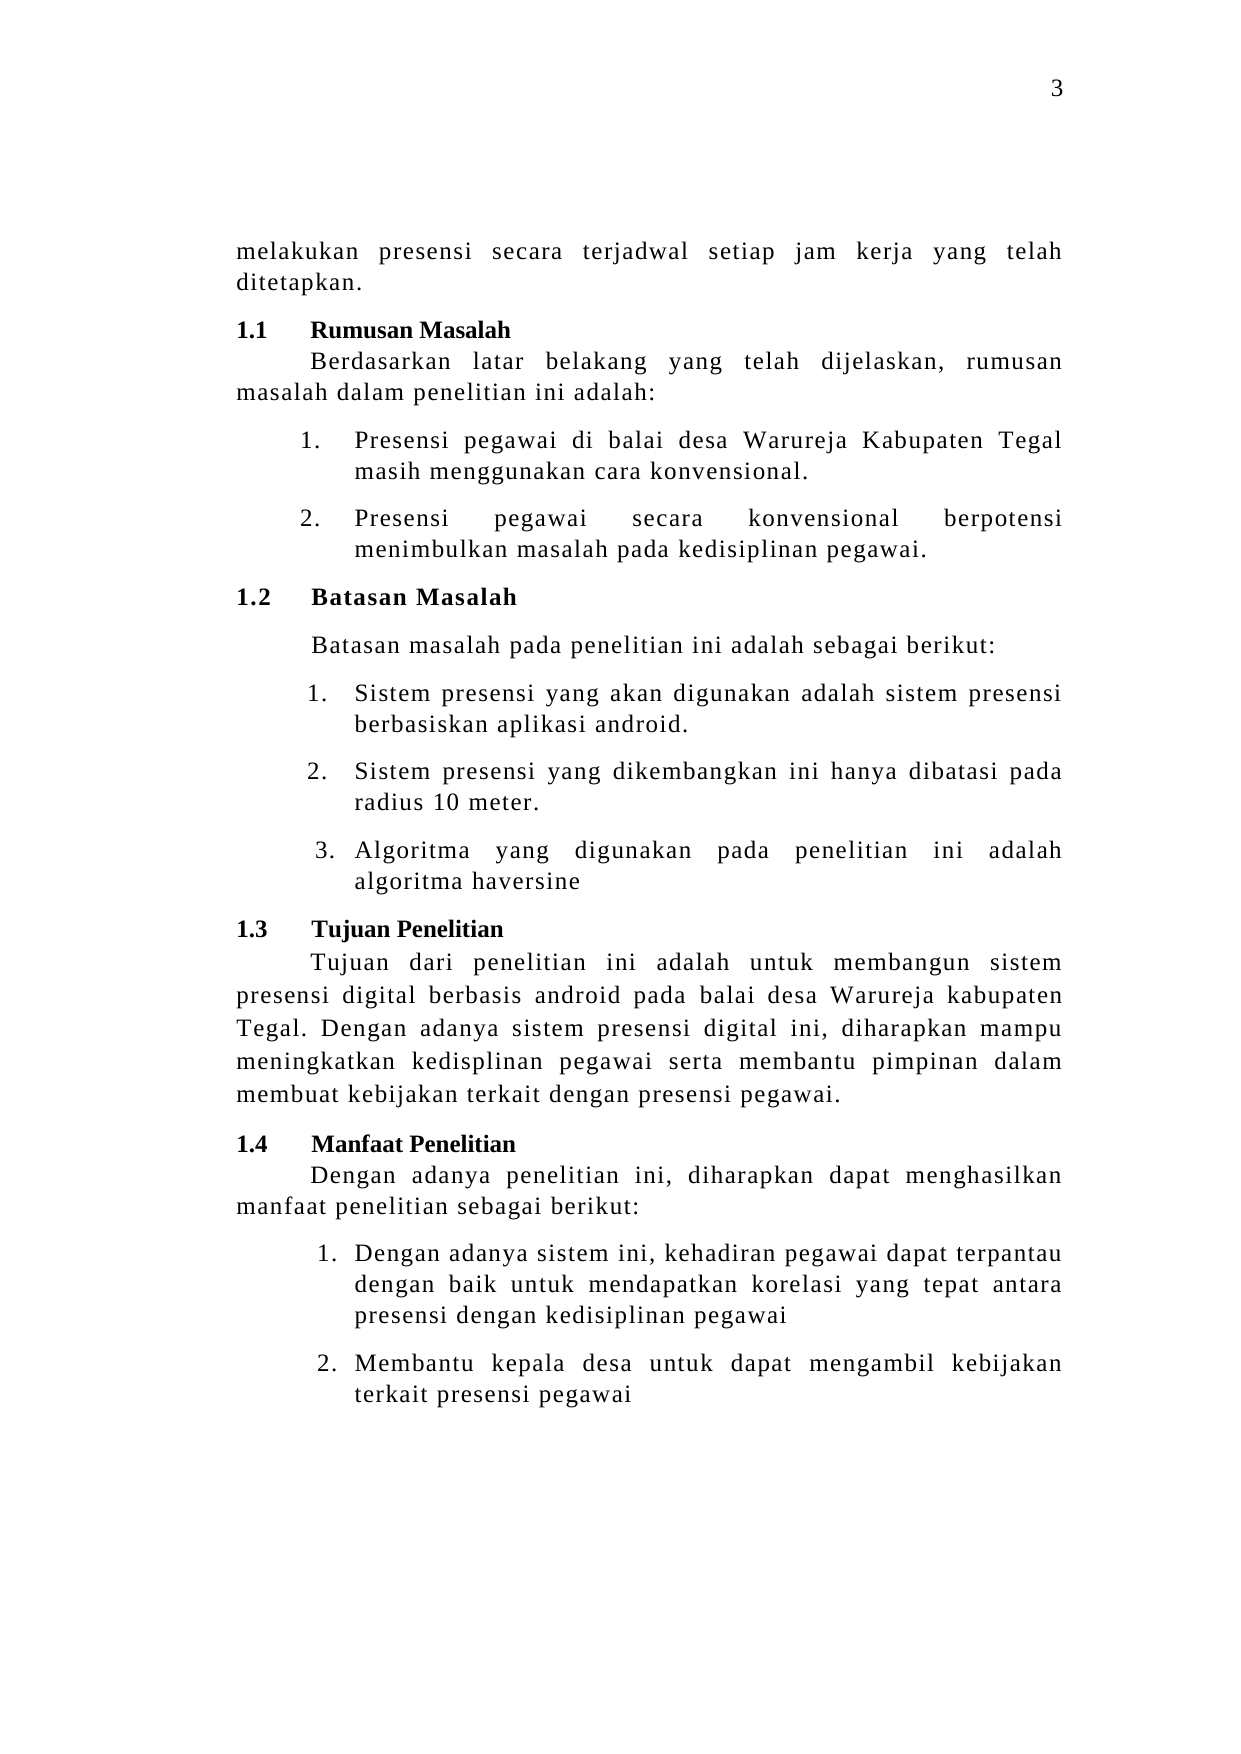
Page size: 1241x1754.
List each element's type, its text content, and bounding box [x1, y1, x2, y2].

subtitle Tujuan Penelitian [236, 914, 1063, 943]
subtitle Manfaat Penelitian [236, 1129, 1063, 1157]
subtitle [236, 236, 1063, 296]
subtitle Dengan adanya penelitian ini, diharapkan dapat menghasilkan manfaat penelitian sebagai berikut: [236, 1160, 1063, 1219]
subtitle Algoritma yang digunakan pada penelitian ini adalah algoritma haversine [325, 835, 1063, 895]
subtitle Sistem presensi yang akan digunakan adalah sistem presensi berbasiskan aplikasi android. [317, 678, 1063, 737]
subtitle Sistem presensi yang dikembangkan ini hanya dibatasi pada radius 10 meter. [317, 756, 1063, 816]
subtitle Rumusan Masalah [236, 315, 1063, 344]
subtitle Batasan Masalah [236, 582, 1063, 611]
subtitle Presensi pegawai di balai desa Warureja Kabupaten Tegal masih menggunakan cara konvensional. [310, 425, 1063, 484]
subtitle Dengan adanya sistem ini, kehadiran pegawai dapat terpantau dengan baik untuk mendapatkan korelasi yang tepat antara presensi dengan kedisiplinan pegawai [317, 1238, 1063, 1329]
subtitle Berdasarkan latar belakang yang telah dijelaskan, rumusan masalah dalam penelitian ini adalah: [236, 346, 1063, 406]
subtitle Membantu kepala desa untuk dapat mengambil kebijakan terkait presensi pegawai [317, 1348, 1063, 1408]
subtitle Presensi pegawai secara konvensional berpotensi menimbulkan masalah pada kedisiplinan pegawai. [310, 503, 1063, 563]
subtitle Tujuan dari penelitian ini adalah untuk membangun sistem presensi digital berbasis android pada balai desa Warureja kabupaten Tegal. Dengan adanya sistem presensi digital ini, diharapkan mampu meningkatkan kedisplinan pegawai serta membantu pimpinan dalam membuat kebijakan terkait dengan presensi pegawai. [236, 947, 1063, 1108]
subtitle Batasan masalah pada penelitian ini adalah sebagai berikut: [236, 630, 1063, 659]
